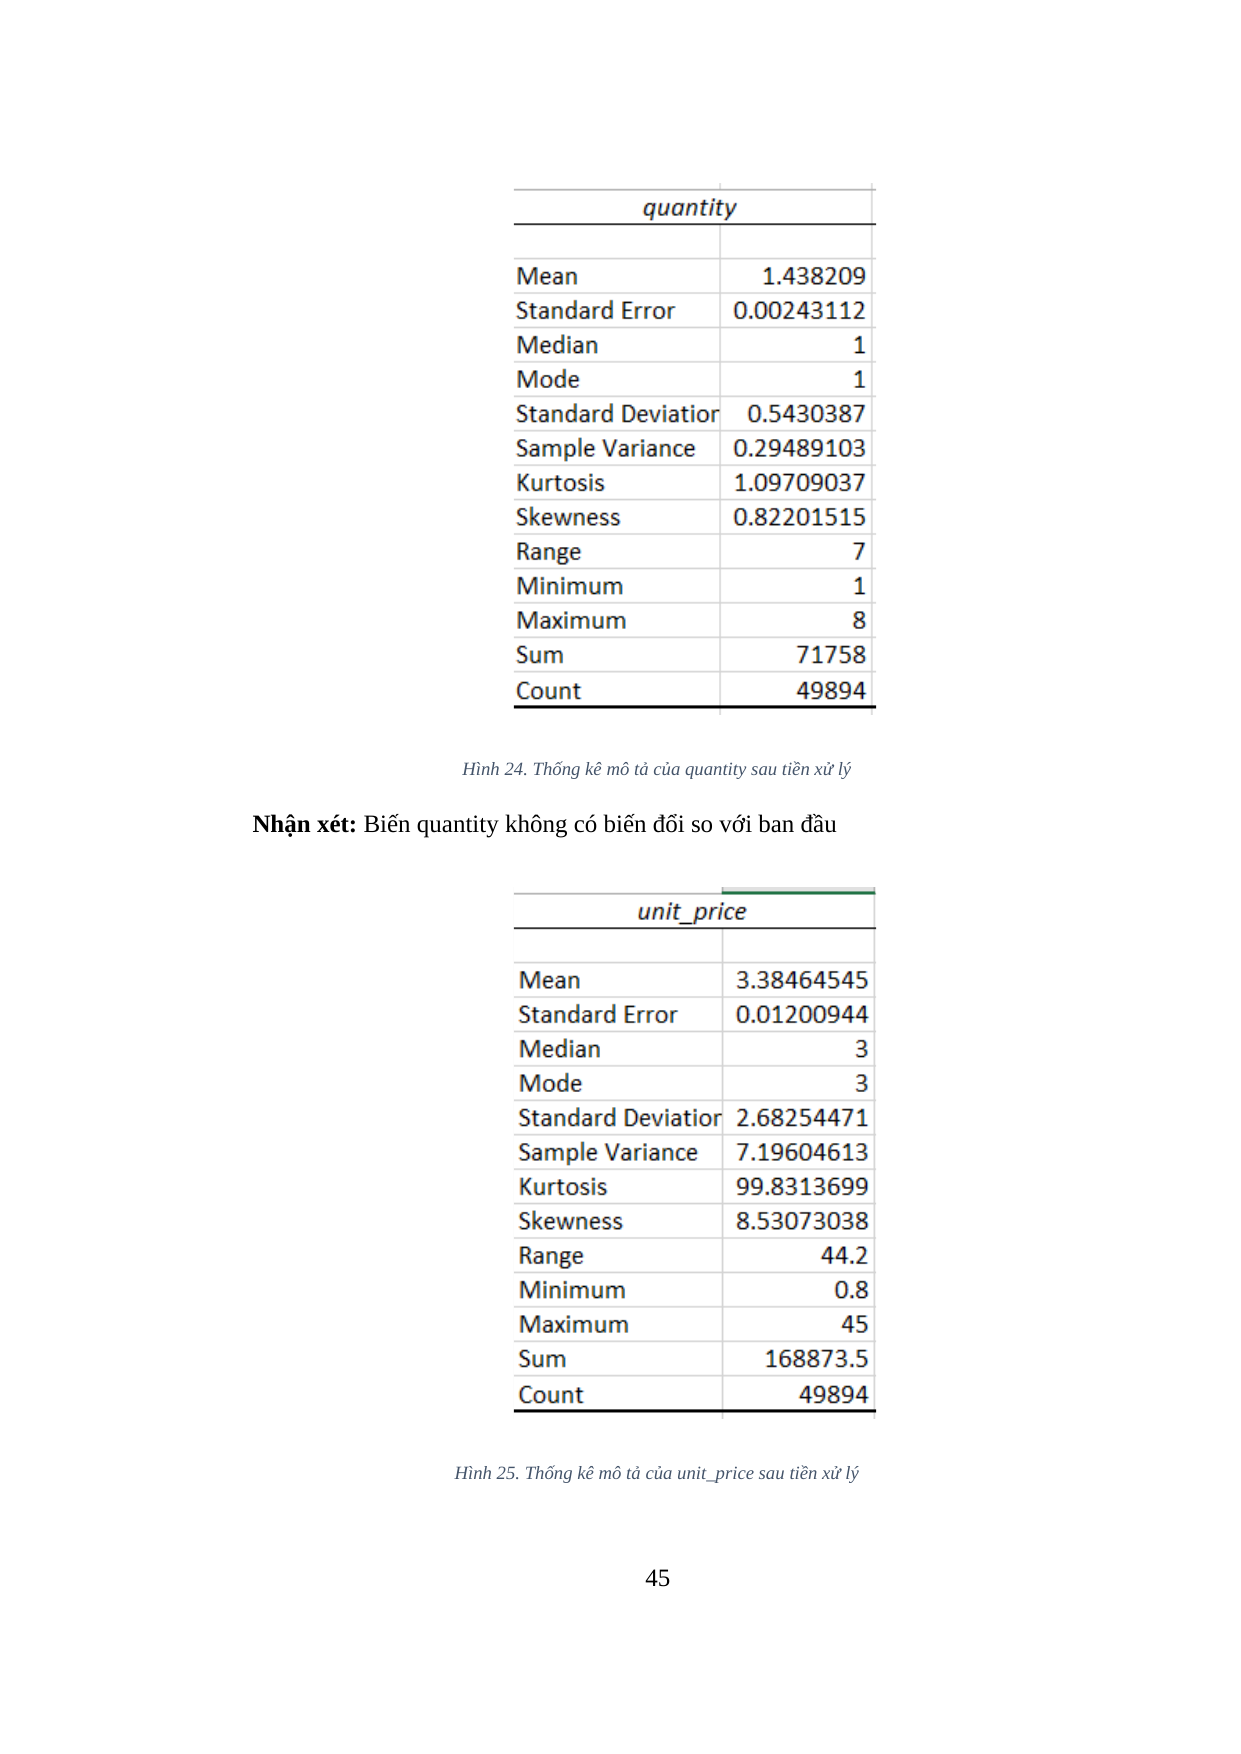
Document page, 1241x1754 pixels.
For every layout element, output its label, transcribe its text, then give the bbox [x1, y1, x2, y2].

picture [513, 183, 877, 715]
text Nhận xét: Biến quantity không có biến đổi so với ban đầu [177, 809, 1063, 838]
text Hình 25. Thống kê mô tả của unit_price sau tiền xử lý [177, 1462, 1063, 1484]
picture [513, 887, 877, 1419]
text Hình 24. Thống kê mô tả của quantity sau tiền xử lý [177, 758, 1063, 780]
